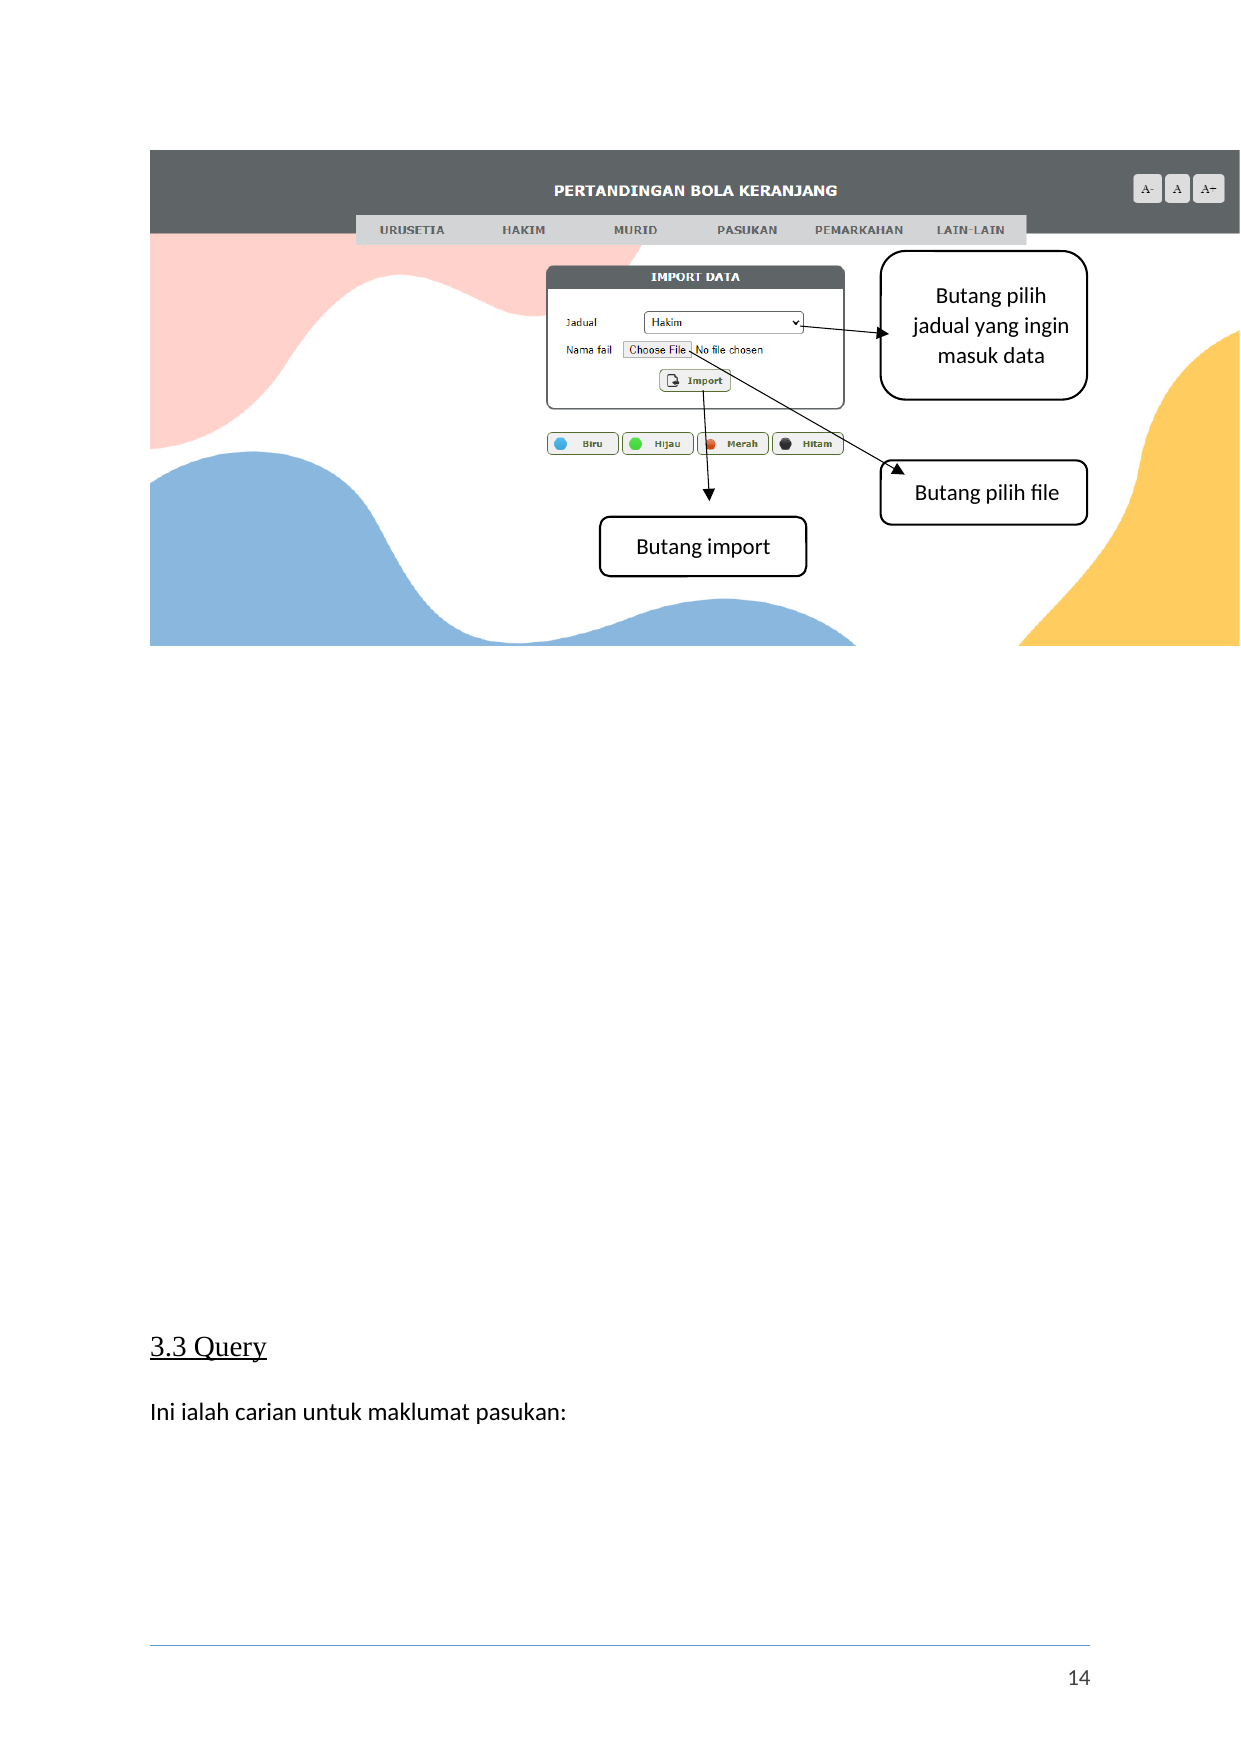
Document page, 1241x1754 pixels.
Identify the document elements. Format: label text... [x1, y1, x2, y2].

text Ini ialah carian untuk maklumat pasukan: [150, 1396, 1090, 1427]
picture [150, 150, 1240, 646]
text 3.3 Query [150, 1329, 1090, 1363]
